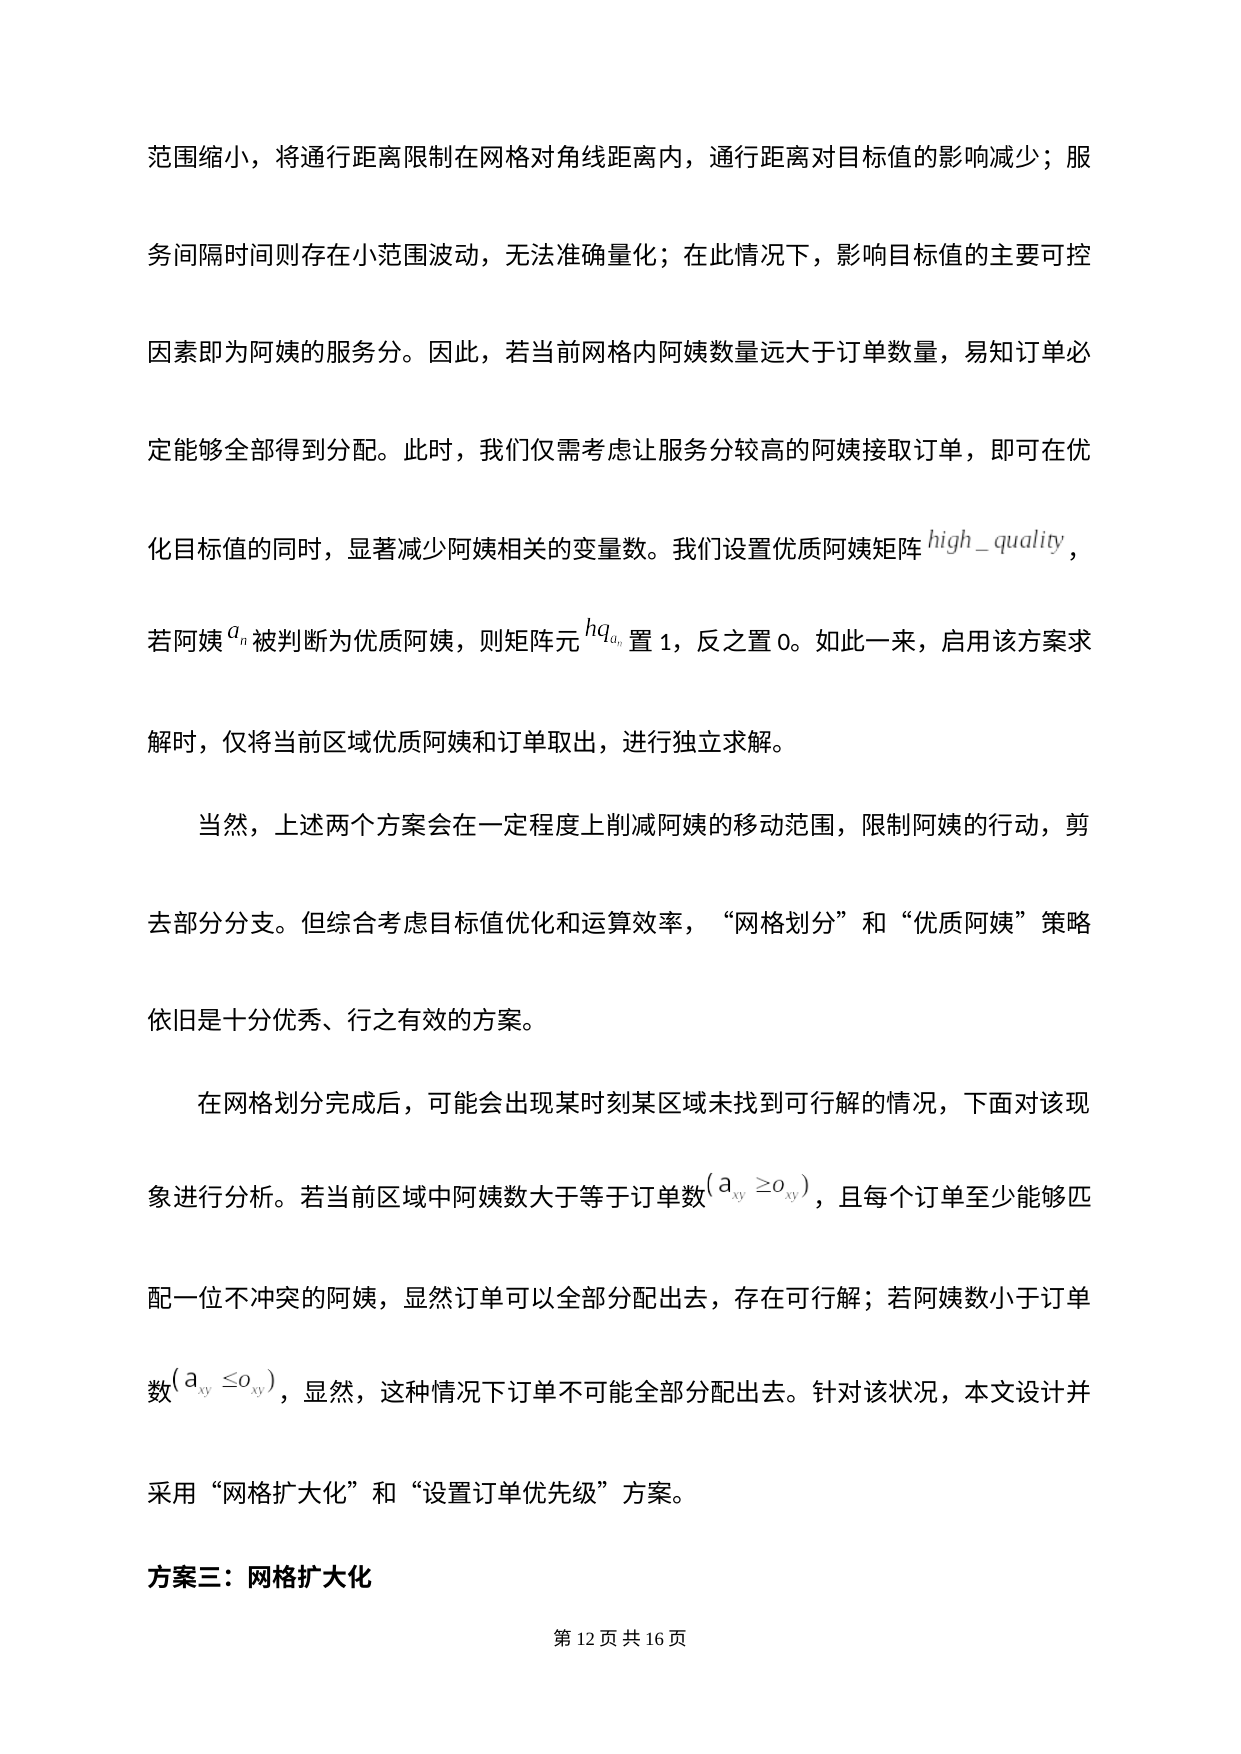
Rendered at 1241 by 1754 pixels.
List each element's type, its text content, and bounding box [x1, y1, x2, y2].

text 方案三：网格扩大化 [148, 1543, 1092, 1608]
text 在网格划分完成后，可能会出现某时刻某区域未找到可行解的情况，下面对该现象进行分析。若当前区域中阿姨数大于等于订单数，且每个订单至少能够匹配一位不冲突的阿姨，显然订单可以全部分配出去，存在可行解；若阿姨数小于订单数，显然，这种情况下订单不可能全部分配出去。针对该状况，本文设计并采用“网格扩大化”和“设置订单优先级”方案。 [148, 1069, 1092, 1524]
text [148, 123, 1092, 773]
text 当然，上述两个方案会在一定程度上削减阿姨的移动范围，限制阿姨的行动，剪去部分分支。但综合考虑目标值优化和运算效率，“网格划分”和“优质阿姨”策略依旧是十分优秀、行之有效的方案。 [148, 791, 1092, 1051]
